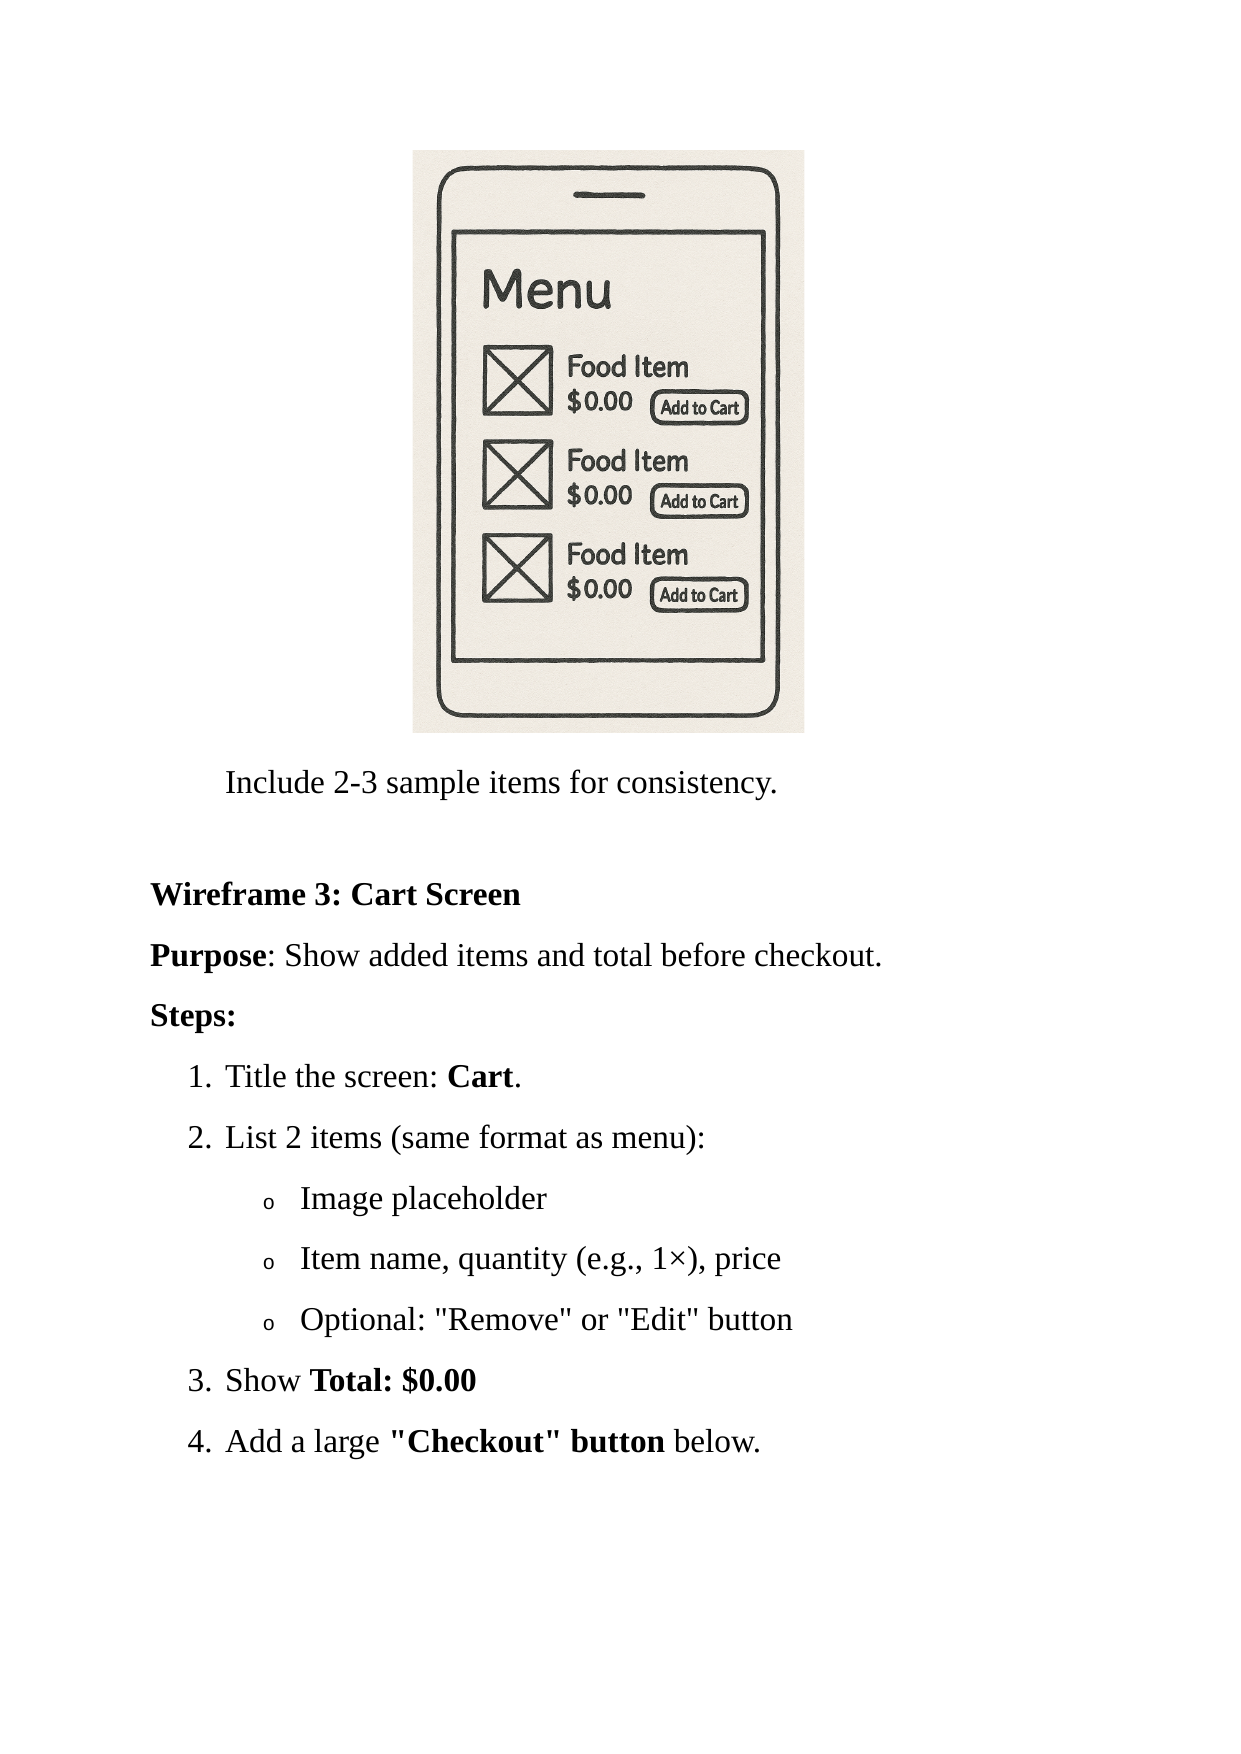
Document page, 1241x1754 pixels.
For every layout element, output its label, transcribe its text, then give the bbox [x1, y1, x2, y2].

text Wireframe 3: Cart Screen [150, 874, 1090, 913]
text Purpose: Show added items and total before checkout. [150, 935, 1090, 973]
list List 2 items (same format as menu): [187, 1117, 1090, 1156]
list Item name, quantity (e.g., 1×), price [262, 1239, 1090, 1277]
picture [412, 150, 805, 733]
text Steps: [150, 996, 1090, 1034]
list Image placeholder [262, 1178, 1090, 1216]
list Show Total: $0.00 [187, 1360, 1090, 1398]
text Include 2-3 sample items for consistency. [225, 762, 1090, 800]
list Add a large "Checkout" button below. [187, 1421, 1090, 1459]
list Title the screen: Cart. [187, 1056, 1090, 1095]
list Optional: "Remove" or "Edit" button [262, 1299, 1090, 1338]
